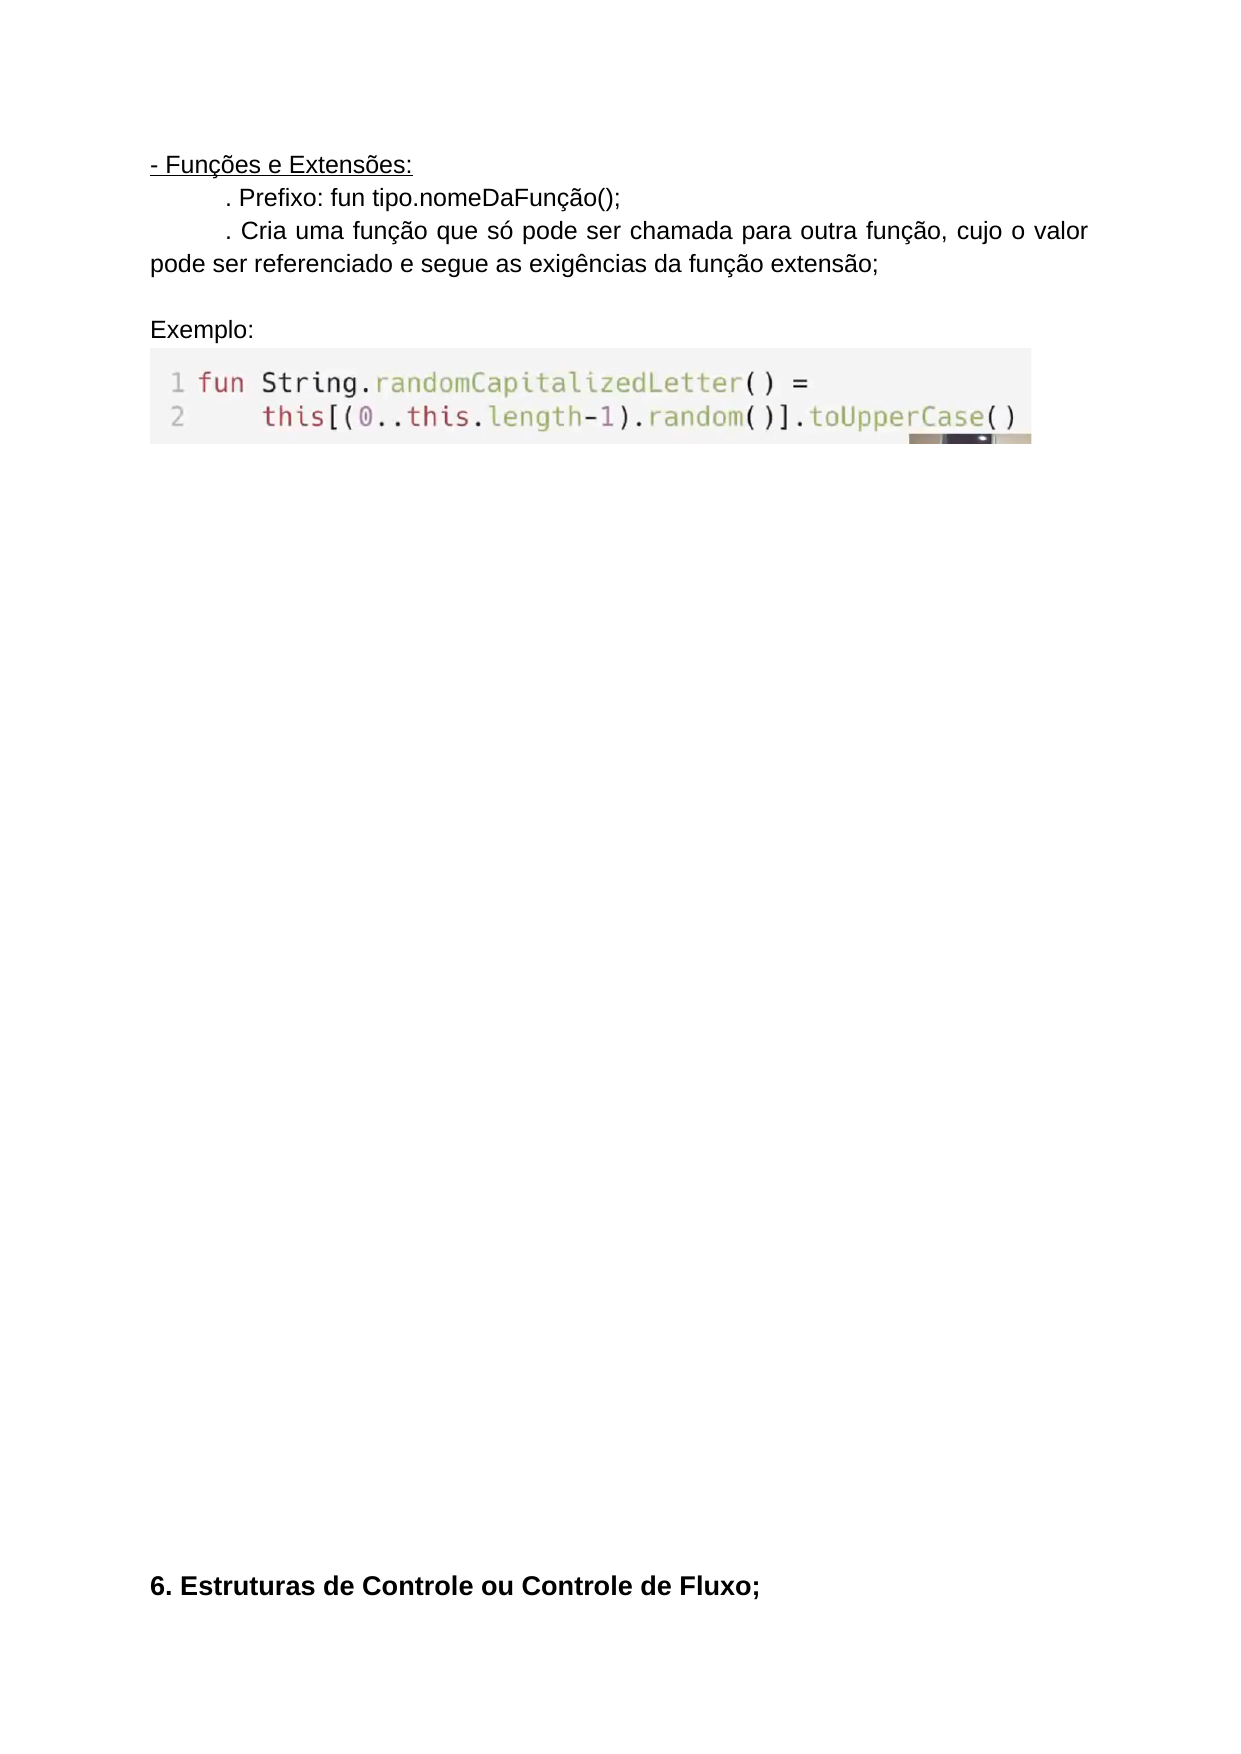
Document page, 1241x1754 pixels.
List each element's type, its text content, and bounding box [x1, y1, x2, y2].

picture [150, 348, 1032, 444]
text . Prefixo: fun tipo.nomeDaFunção(); [150, 183, 1090, 212]
text - Funções e Extensões: [150, 150, 1090, 179]
text 6. Estruturas de Controle ou Controle de Fluxo; [150, 1570, 1090, 1601]
text Exemplo: [150, 315, 1090, 344]
text . Cria uma função que só pode ser chamada para outra função, cujo o valor pode ser referenciado e segue as exigências da função extensão; [150, 216, 1090, 278]
